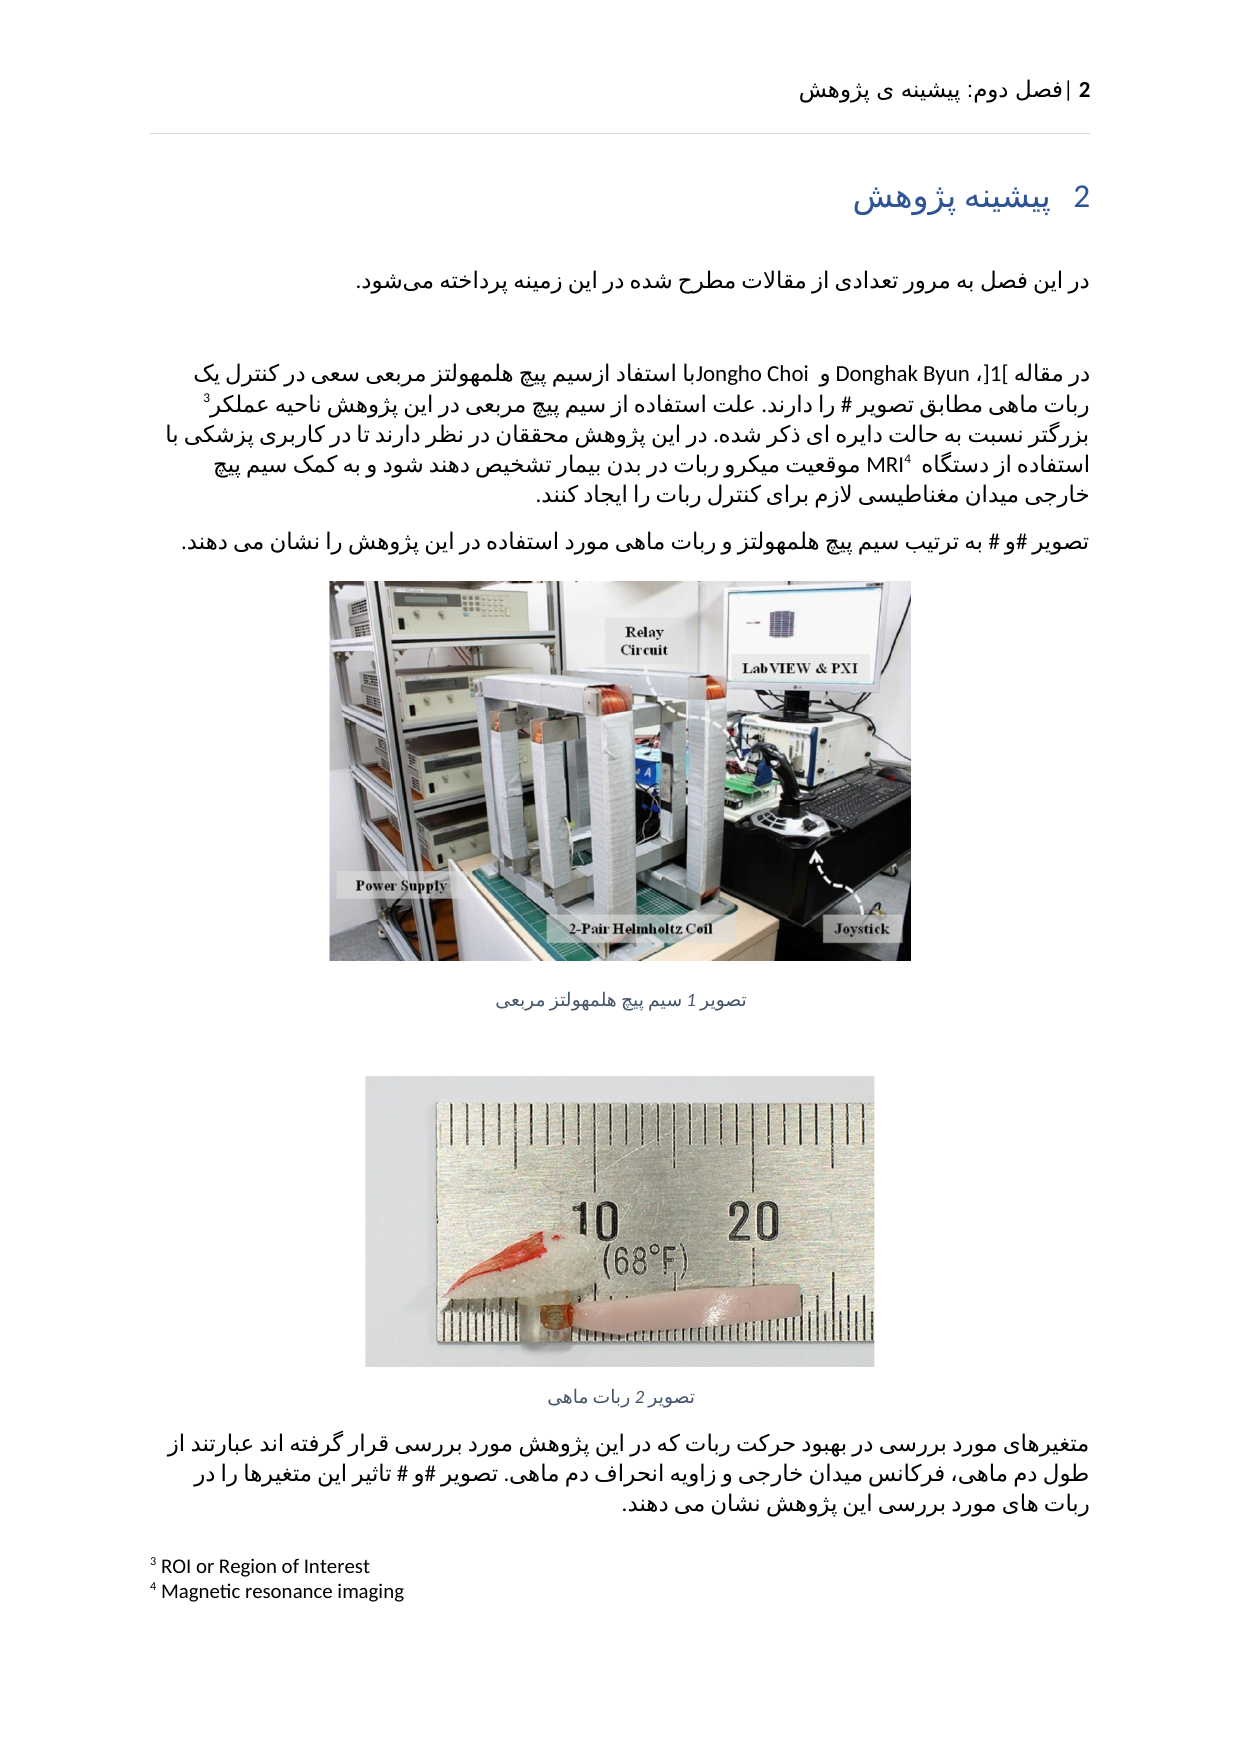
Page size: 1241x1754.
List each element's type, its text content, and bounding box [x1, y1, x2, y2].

subtitle 2 پیشینه پژوهش [150, 175, 1090, 216]
text در مقاله ]1[، Donghak Byun و Jongho Choiبا استفاد ازسیم پیچ هلمهولتز مربعی سعی در کنترل یک ربات ماهی مطابق تصویر # را دارند. علت استفاده از سیم پیچ مربعی در این پژوهش ناحیه عملکر بزرگتر نسبت به حالت دایره ‌ای ذکر شده. در این پژوهش محققان در نظر دارند تا در کاربری پزشکی با استفاده از دستگاه MRI موقعیت میکرو ربات در بدن بیمار تشخیص دهند شود و به کمک سیم پیچ خارجی میدان مغناطیسی لازم برای کنترل ربات را ایجاد کنند. [150, 359, 1090, 508]
picture [365, 1076, 875, 1367]
text در این فصل به مرور تعدادی از مقالات مطرح شده در این زمینه پرداخته می‌شود. [150, 266, 1090, 294]
text تصویر #و # به ترتیب سیم پیچ هلمهولتز و ربات ماهی مورد استفاده در این پژوهش را نشان می دهند. [150, 527, 1090, 555]
text متغیر‌های مورد بررسی در بهبود حرکت ربات که در این پژوهش مورد بررسی قرار گرفته اند عبارتند از طول دم ماهی، فرکانس میدان خارجی و زاویه انحراف دم ماهی. تصویر #و # تاثیر این متغیرها را در ربات های مورد بررسی این پژوهش نشان می دهند. [150, 1429, 1090, 1517]
text تصویر 1 سیم پیچ هلمهولتز مربعی [150, 988, 1090, 1011]
picture [322, 574, 918, 970]
text تصویر 2 ربات ماهی [150, 1385, 1090, 1408]
